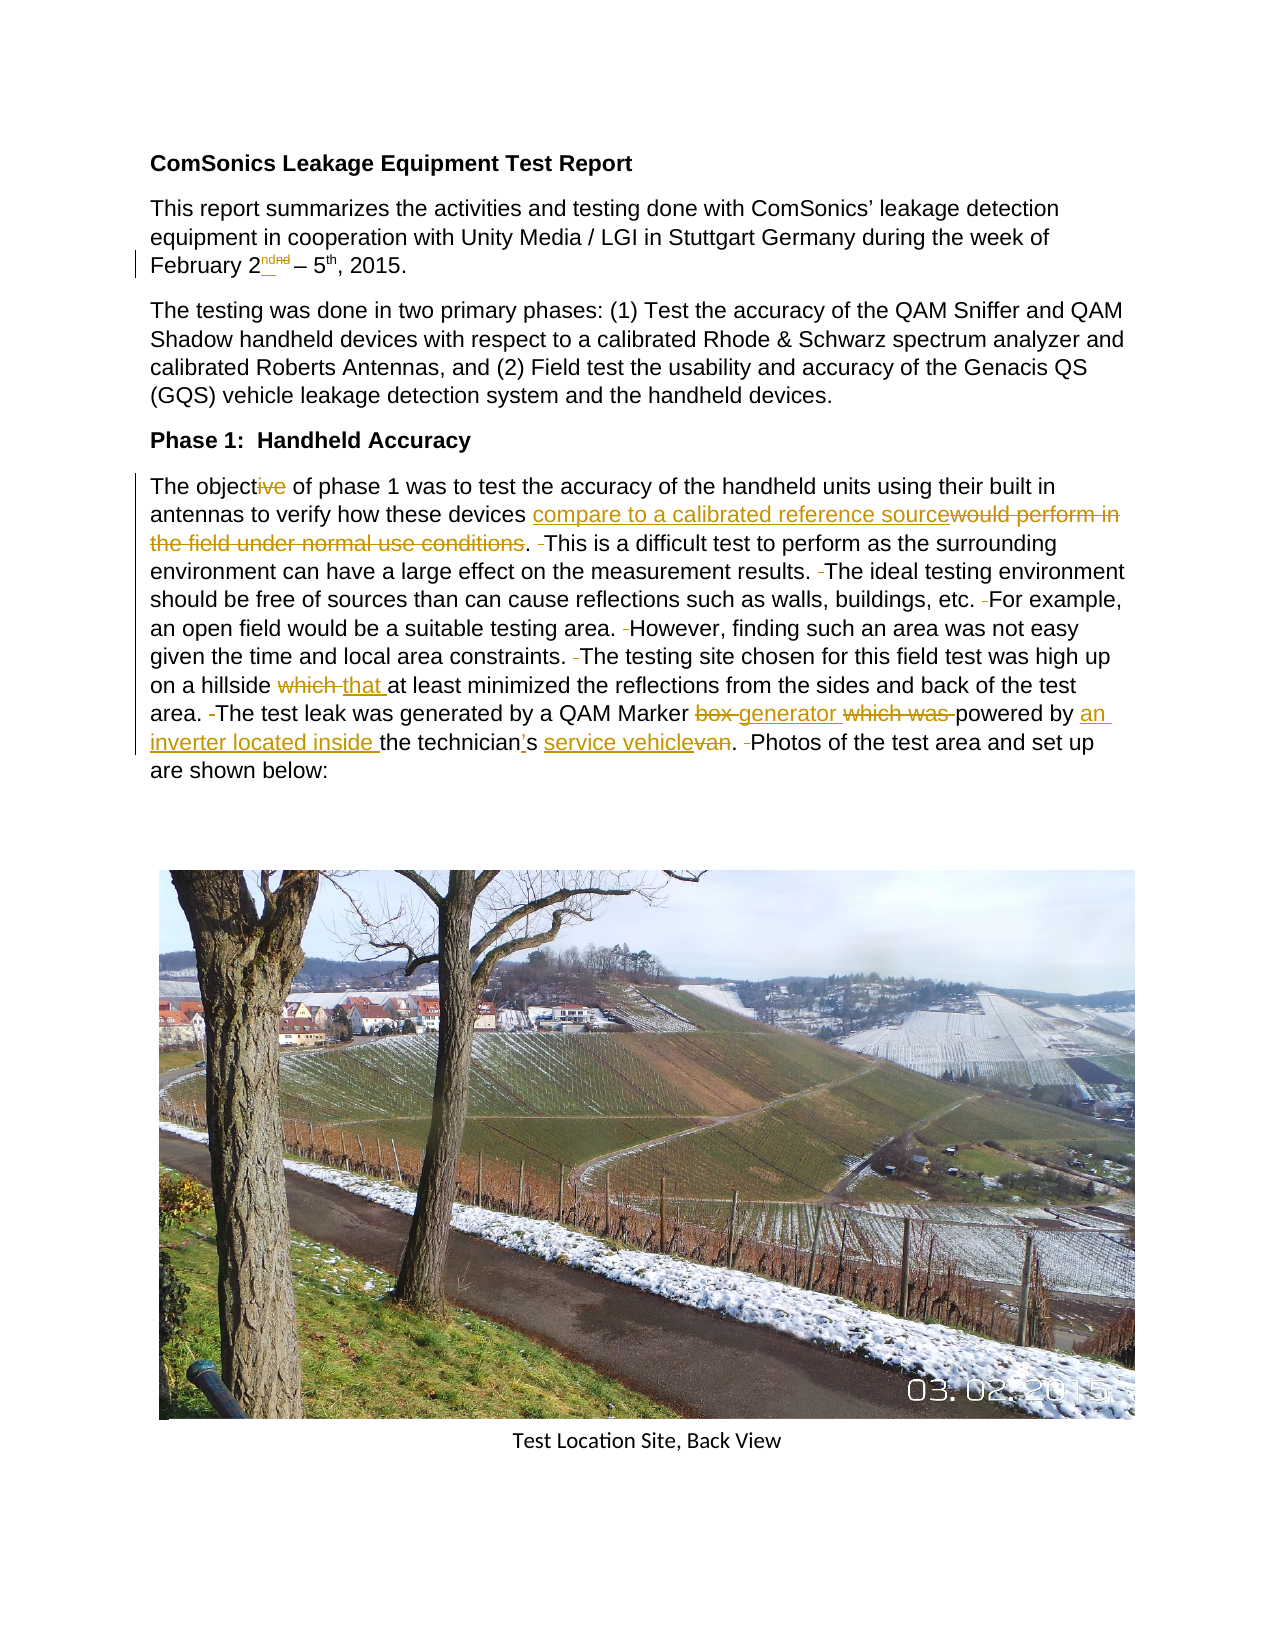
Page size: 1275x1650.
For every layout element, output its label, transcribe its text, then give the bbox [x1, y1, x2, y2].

picture [159, 870, 1135, 1420]
text ComSonics Leakage Equipment Test Report [150, 150, 1125, 176]
text The testing was done in two primary phases: (1) Test the accuracy of the QAM Sniffer and QAM Shadow handheld devices with respect to a calibrated Rhode & Schwarz spectrum analyzer and calibrated Roberts Antennas, and (2) Field test the usability and accuracy of the Genacis QS (GQS) vehicle leakage detection system and the handheld devices. [150, 297, 1125, 409]
text The object of phase 1 was to test the accuracy of the handheld units using their built in antennas to verify how these devices . This is a difficult test to perform as the surrounding environment can have a large effect on the measurement results. The ideal testing environment should be free of sources than can cause reflections such as walls, buildings, etc. For example, an open field would be a suitable testing area. However, finding such an area was not easy given the time and local area constraints. The testing site chosen for this field test was high up on a hillside at least minimized the reflections from the sides and back of the test area. The test leak was generated by a QAM Marker powered by the technicians . Photos of the test area and set up are shown below: [150, 473, 1125, 783]
text This report summarizes the activities and testing done with ComSonics’ leakage detection equipment in cooperation with Unity Media / LGI in Stuttgart Germany during the week of February 2 – 5th, 2015. [150, 195, 1125, 278]
text Phase 1: Handheld Accuracy [150, 427, 1125, 454]
